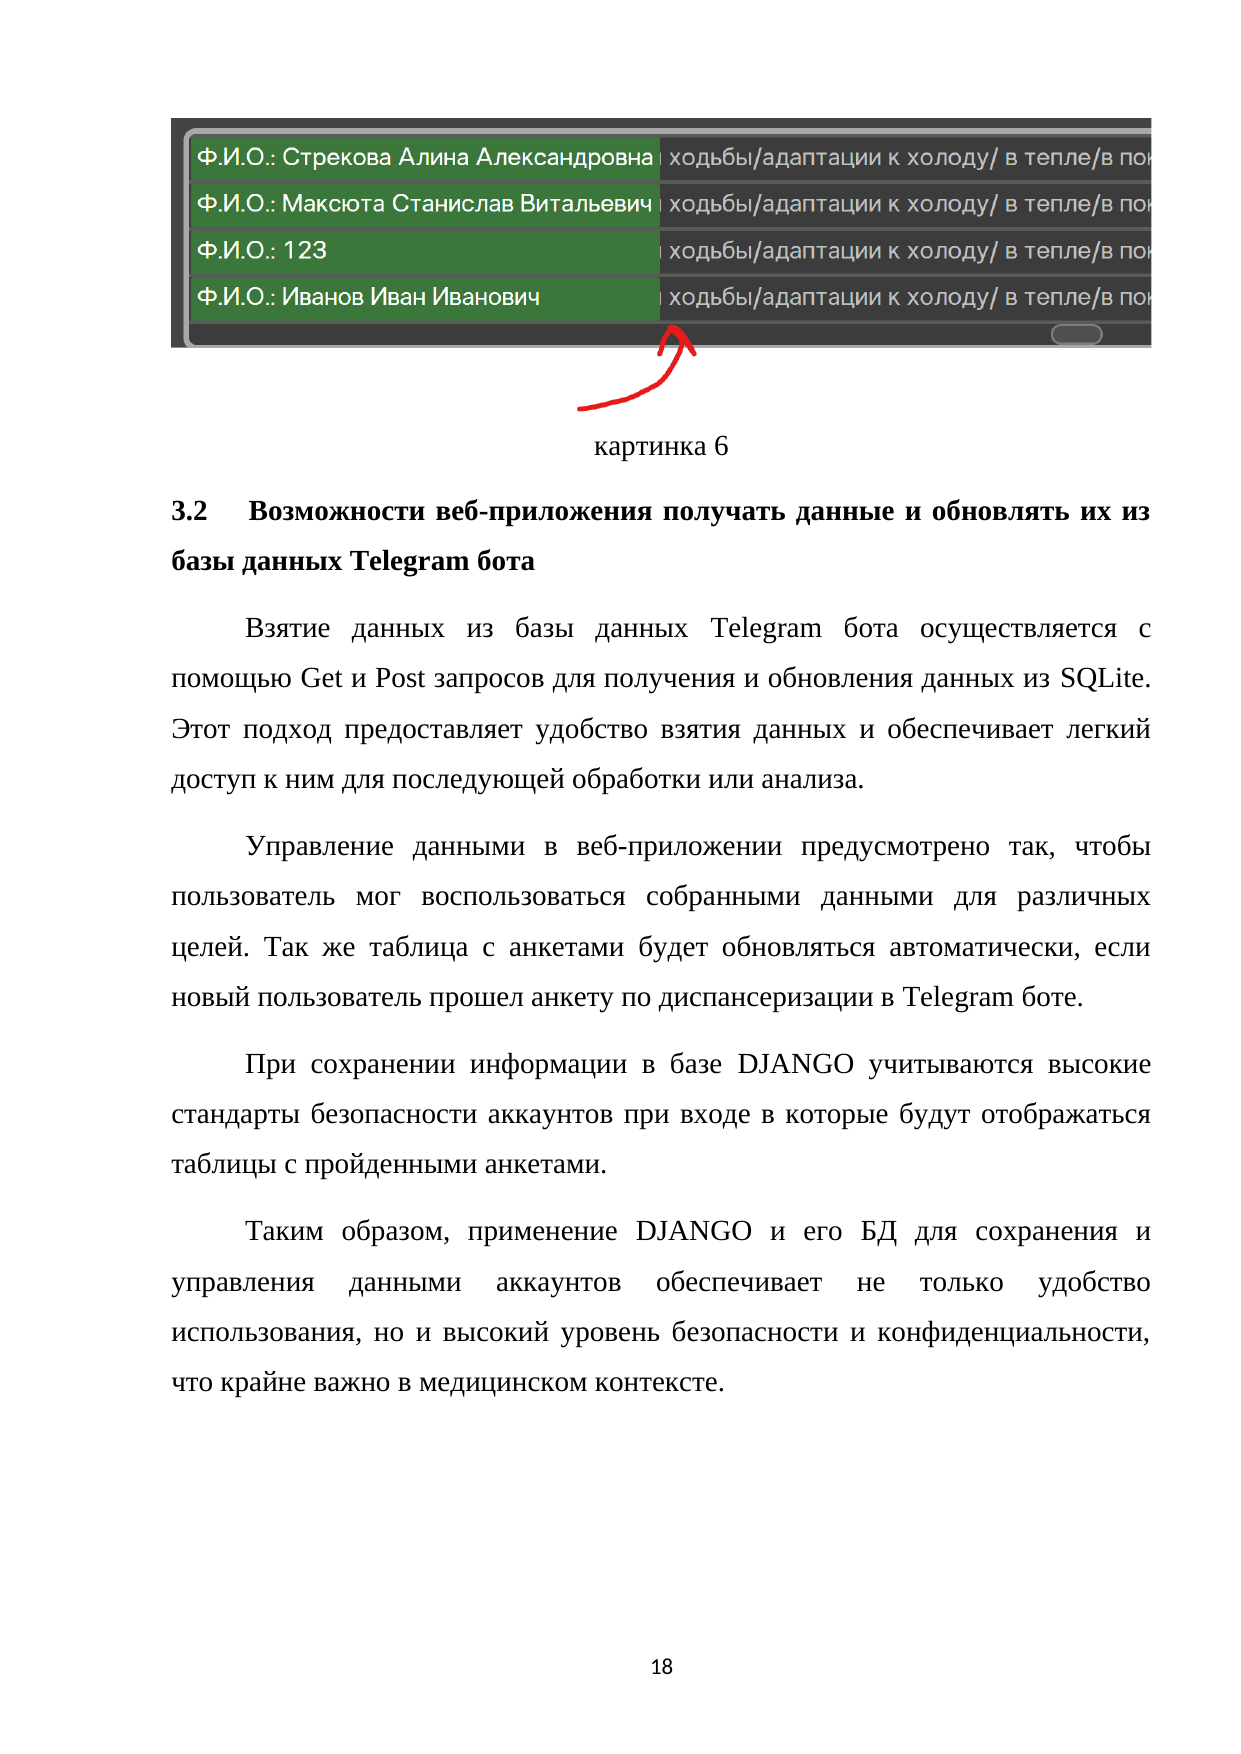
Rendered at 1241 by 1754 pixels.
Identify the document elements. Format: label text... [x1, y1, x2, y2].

text Таким образом, применение DJANGO и его БД для сохранения и управления данными аккаунтов обеспечивает не только удобство использования, но и высокий уровень безопасности и конфиденциальности, что крайне важно в медицинском контексте. [171, 1213, 1152, 1398]
text При сохранении информации в базе DJANGO учитываются высокие стандарты безопасности аккаунтов при входе в которые будут отображаться таблицы с пройденными анкетами. [171, 1046, 1152, 1180]
text Управление данными в веб-приложении предусмотрено так, чтобы пользователь мог воспользоваться собранными данными для различных целей. Так же таблица с анкетами будет обновляться автоматически, если новый пользователь прошел анкету по диспансеризации в Telegram боте. [171, 828, 1152, 1012]
text 3.2 Возможности веб-приложения получать данные и обновлять их из базы данных Telegram бота [171, 493, 1152, 577]
text картинка 6 [171, 412, 1152, 461]
text Взятие данных из базы данных Telegram бота осуществляется с помощью Get и Post запросов для получения и обновления данных из SQLite. Этот подход предоставляет удобство взятия данных и обеспечивает легкий доступ к ним для последующей обработки или анализа. [171, 610, 1152, 794]
picture [171, 118, 1152, 412]
